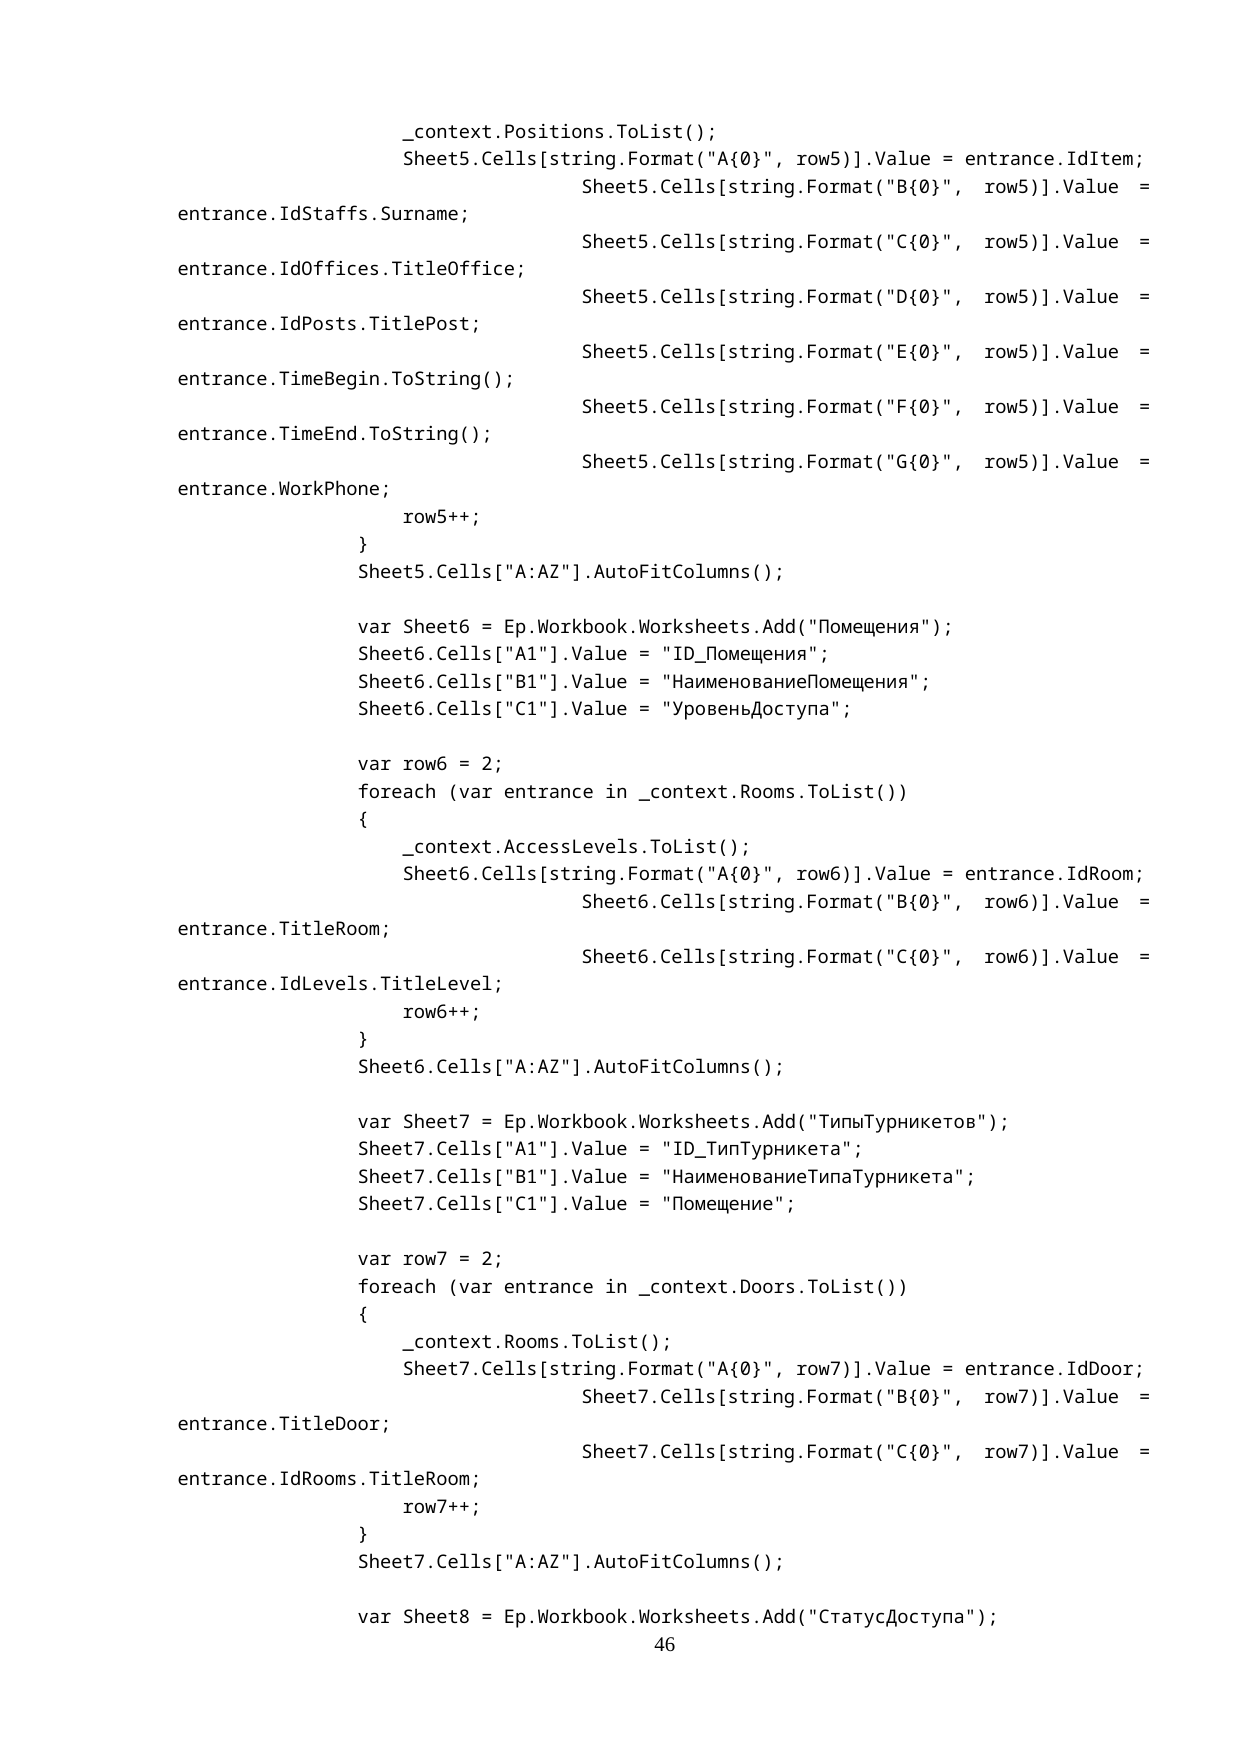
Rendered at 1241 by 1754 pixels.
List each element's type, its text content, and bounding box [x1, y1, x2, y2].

text Sheet7.Cells[string.Format("A{0}", row7)].Value = entrance.IdDoor; [177, 1356, 1152, 1381]
text Sheet5.Cells["A:AZ"].AutoFitColumns(); [177, 558, 1152, 584]
text Sheet5.Cells[string.Format("D{0}", row5)].Value = entrance.IdPosts.TitlePost; [177, 283, 1152, 336]
text Sheet7.Cells["C1"].Value = "Помещение"; [177, 1191, 1152, 1216]
text _context.AccessLevels.ToList(); [177, 833, 1152, 859]
text Sheet6.Cells[string.Format("A{0}", row6)].Value = entrance.IdRoom; [177, 861, 1152, 886]
text Sheet6.Cells["A1"].Value = "ID_Помещения"; [177, 641, 1152, 666]
text Sheet7.Cells[string.Format("B{0}", row7)].Value = entrance.TitleDoor; [177, 1383, 1152, 1436]
text var Sheet7 = Ep.Workbook.Worksheets.Add("ТипыТурникетов"); [177, 1108, 1152, 1134]
text var row6 = 2; [177, 751, 1152, 776]
text Sheet7.Cells["A1"].Value = "ID_ТипТурникета"; [177, 1136, 1152, 1161]
text row6++; [177, 998, 1152, 1024]
text Sheet5.Cells[string.Format("C{0}", row5)].Value = entrance.IdOffices.TitleOffice; [177, 228, 1152, 281]
text Sheet6.Cells["A:AZ"].AutoFitColumns(); [177, 1053, 1152, 1079]
text row5++; [177, 503, 1152, 529]
text var Sheet6 = Ep.Workbook.Worksheets.Add("Помещения"); [177, 613, 1152, 639]
text Sheet7.Cells["B1"].Value = "НаименованиеТипаТурникета"; [177, 1163, 1152, 1189]
text Sheet6.Cells[string.Format("C{0}", row6)].Value = entrance.IdLevels.TitleLevel; [177, 943, 1152, 996]
text { [177, 806, 1152, 831]
text } [177, 1026, 1152, 1051]
text Sheet5.Cells[string.Format("G{0}", row5)].Value = entrance.WorkPhone; [177, 448, 1152, 501]
text Sheet5.Cells[string.Format("E{0}", row5)].Value = entrance.TimeBegin.ToString(); [177, 338, 1152, 391]
text Sheet7.Cells["A:AZ"].AutoFitColumns(); [177, 1548, 1152, 1574]
text Sheet5.Cells[string.Format("B{0}", row5)].Value = entrance.IdStaffs.Surname; [177, 173, 1152, 226]
text foreach (var entrance in _context.Doors.ToList()) [177, 1273, 1152, 1299]
text Sheet6.Cells["B1"].Value = "НаименованиеПомещения"; [177, 668, 1152, 694]
text } [177, 1521, 1152, 1546]
text _context.Rooms.ToList(); [177, 1328, 1152, 1354]
text _context.Positions.ToList(); [177, 118, 1152, 144]
text row7++; [177, 1493, 1152, 1519]
text Sheet5.Cells[string.Format("A{0}", row5)].Value = entrance.IdItem; [177, 146, 1152, 171]
text Sheet7.Cells[string.Format("C{0}", row7)].Value = entrance.IdRooms.TitleRoom; [177, 1438, 1152, 1491]
text Sheet6.Cells[string.Format("B{0}", row6)].Value = entrance.TitleRoom; [177, 888, 1152, 941]
text var Sheet8 = Ep.Workbook.Worksheets.Add("СтатусДоступа"); [177, 1603, 1152, 1629]
text var row7 = 2; [177, 1246, 1152, 1271]
text } [177, 531, 1152, 556]
text foreach (var entrance in _context.Rooms.ToList()) [177, 778, 1152, 804]
text Sheet6.Cells["C1"].Value = "УровеньДоступа"; [177, 696, 1152, 721]
text { [177, 1301, 1152, 1326]
text Sheet5.Cells[string.Format("F{0}", row5)].Value = entrance.TimeEnd.ToString(); [177, 393, 1152, 446]
